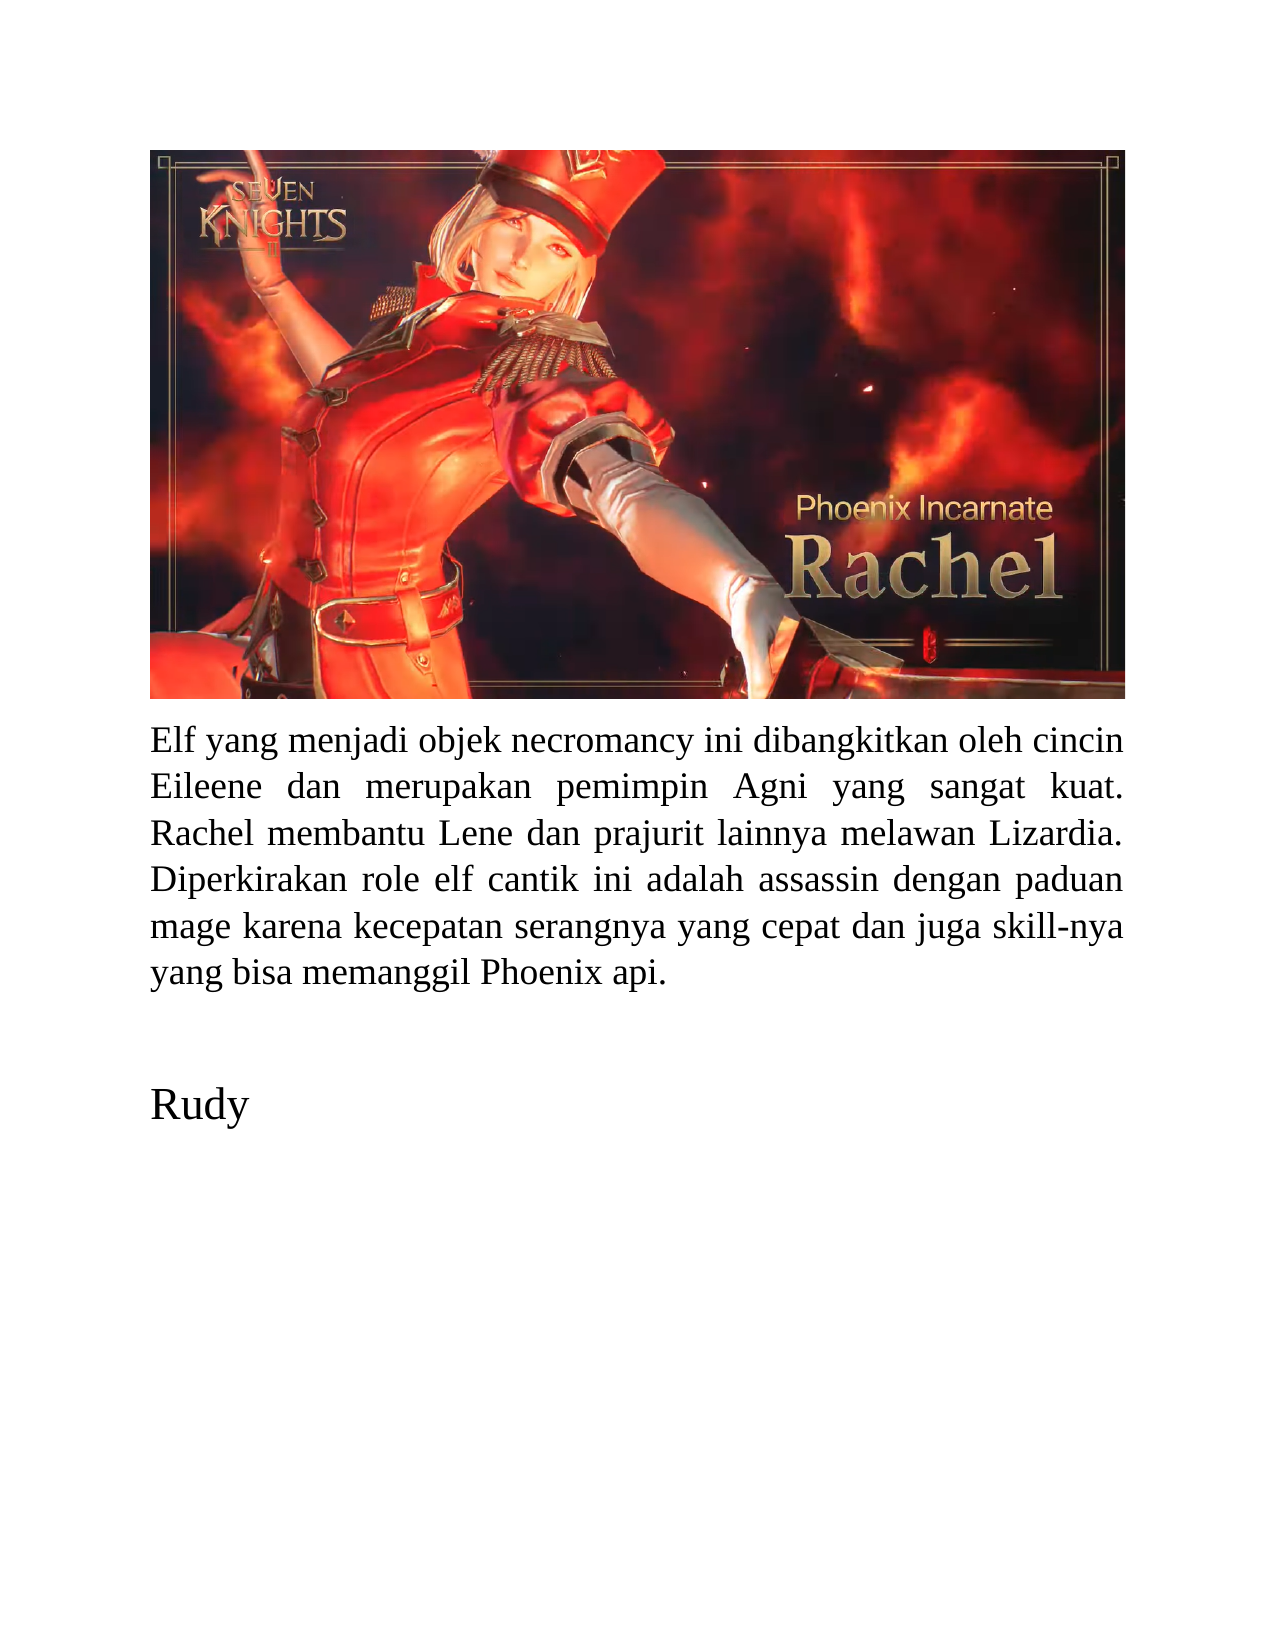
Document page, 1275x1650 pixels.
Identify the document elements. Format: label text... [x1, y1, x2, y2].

text Elf yang menjadi objek necromancy ini dibangkitkan oleh cincin Eileene dan merupakan pemimpin Agni yang sangat kuat. Rachel membantu Lene dan prajurit lainnya melawan Lizardia. Diperkirakan role elf cantik ini adalah assassin dengan paduan mage karena kecepatan serangnya yang cepat dan juga skill-nya yang bisa memanggil Phoenix api. [150, 717, 1125, 993]
picture [150, 150, 1125, 699]
text Rudy [150, 1076, 1125, 1129]
